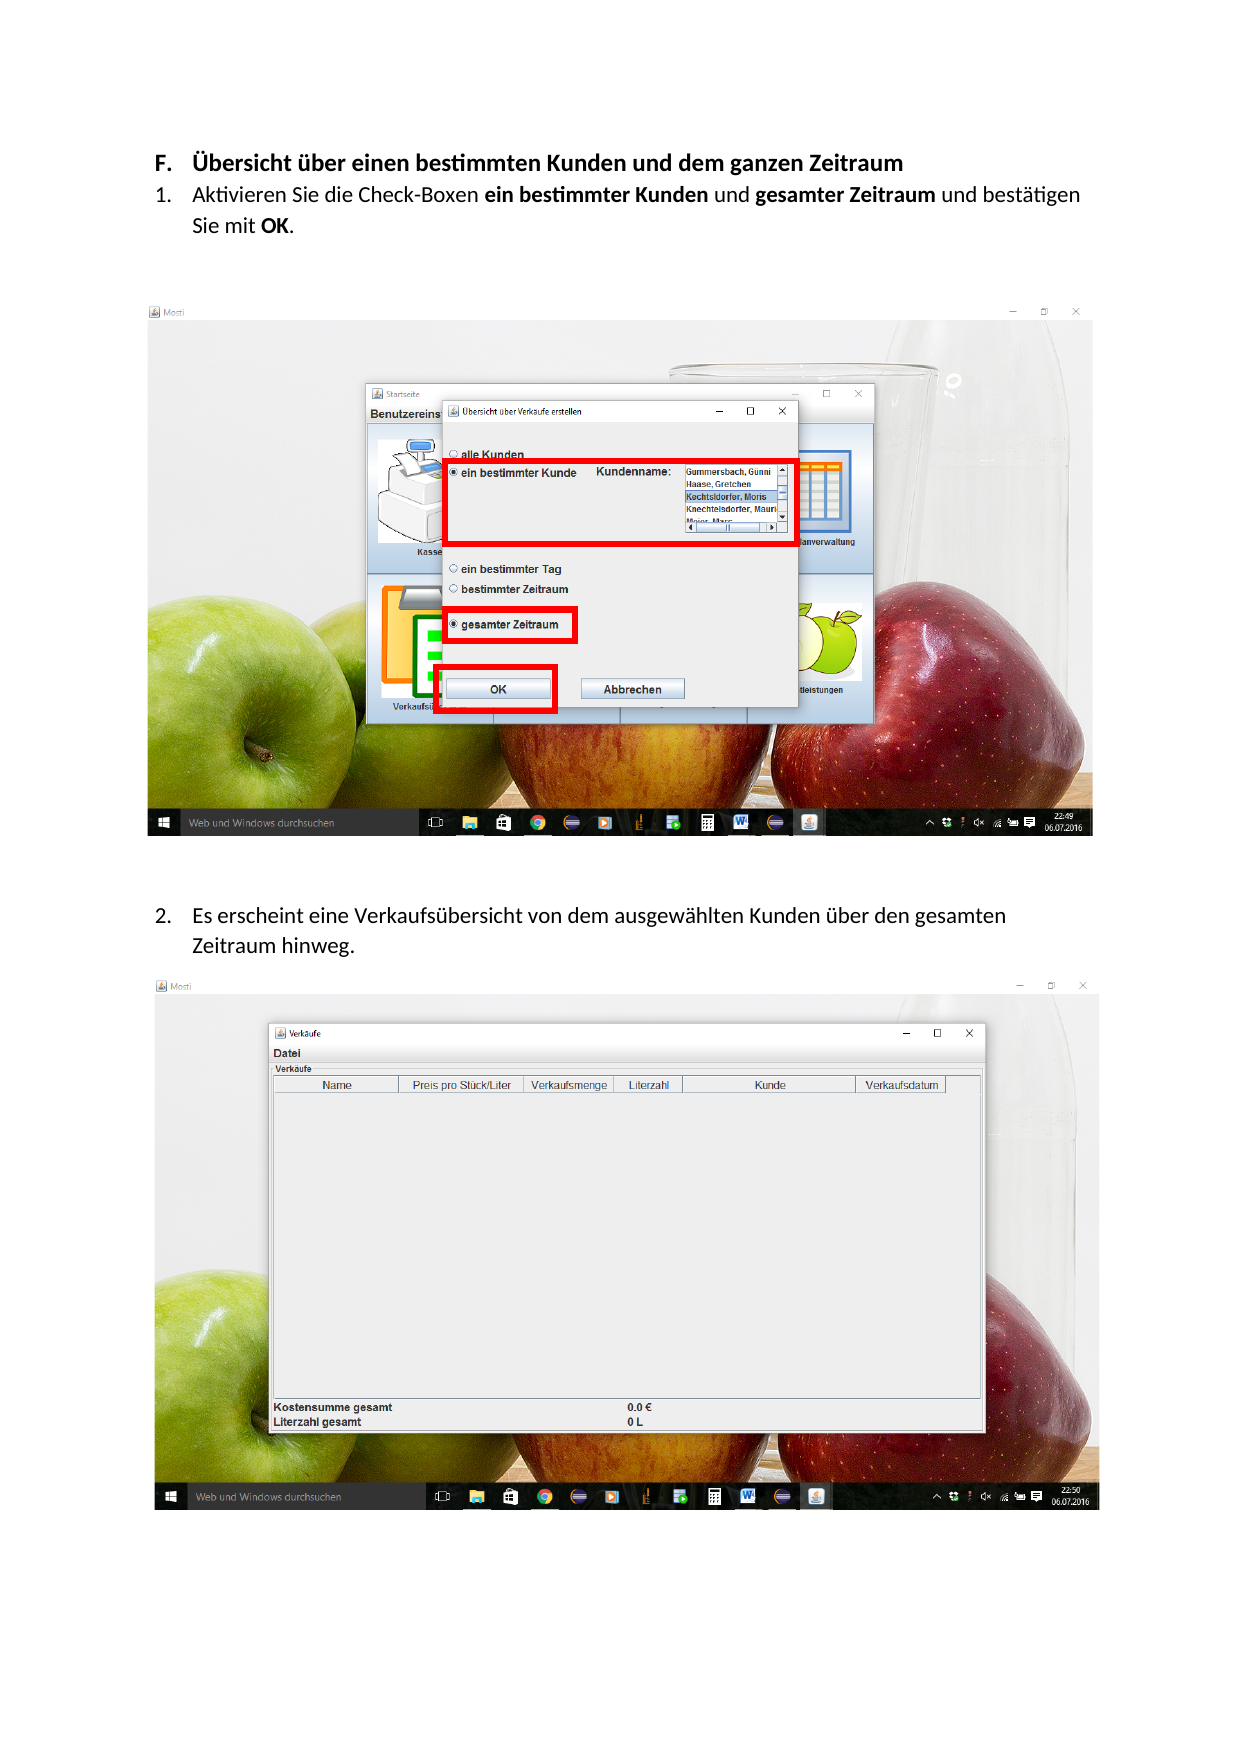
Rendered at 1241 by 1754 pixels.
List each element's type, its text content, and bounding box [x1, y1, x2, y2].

picture [147, 304, 1093, 836]
picture [154, 978, 1100, 1510]
list Es erscheint eine Verkaufsübersicht von dem ausgewählten Kunden über den gesamten Zeitraum hinweg. [154, 901, 1093, 960]
list Übersicht über einen bestimmten Kunden und dem ganzen Zeitraum [154, 148, 1093, 178]
list Aktivieren Sie die Check-Boxen ein bestimmter Kunden und gesamter Zeitraum und bestätigen Sie mit OK. [154, 181, 1093, 239]
